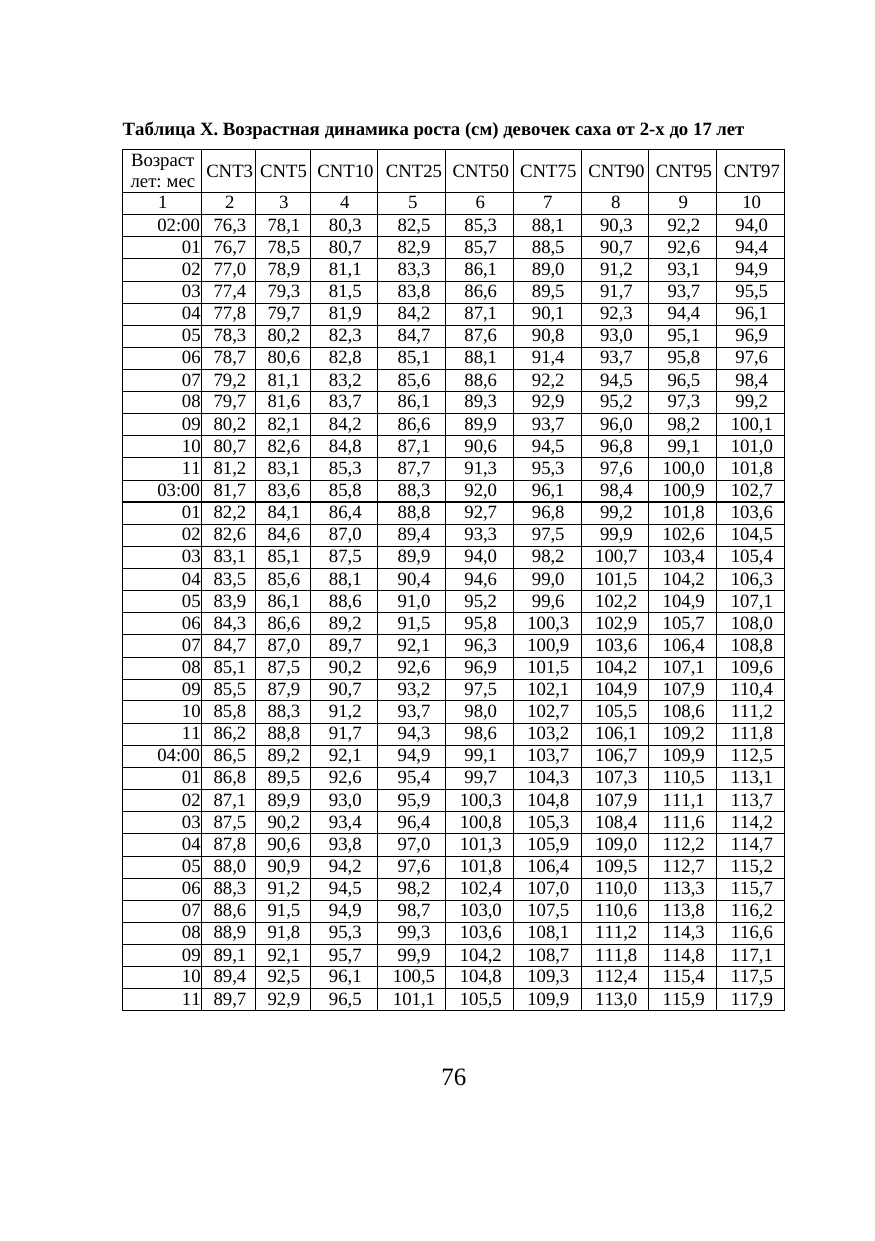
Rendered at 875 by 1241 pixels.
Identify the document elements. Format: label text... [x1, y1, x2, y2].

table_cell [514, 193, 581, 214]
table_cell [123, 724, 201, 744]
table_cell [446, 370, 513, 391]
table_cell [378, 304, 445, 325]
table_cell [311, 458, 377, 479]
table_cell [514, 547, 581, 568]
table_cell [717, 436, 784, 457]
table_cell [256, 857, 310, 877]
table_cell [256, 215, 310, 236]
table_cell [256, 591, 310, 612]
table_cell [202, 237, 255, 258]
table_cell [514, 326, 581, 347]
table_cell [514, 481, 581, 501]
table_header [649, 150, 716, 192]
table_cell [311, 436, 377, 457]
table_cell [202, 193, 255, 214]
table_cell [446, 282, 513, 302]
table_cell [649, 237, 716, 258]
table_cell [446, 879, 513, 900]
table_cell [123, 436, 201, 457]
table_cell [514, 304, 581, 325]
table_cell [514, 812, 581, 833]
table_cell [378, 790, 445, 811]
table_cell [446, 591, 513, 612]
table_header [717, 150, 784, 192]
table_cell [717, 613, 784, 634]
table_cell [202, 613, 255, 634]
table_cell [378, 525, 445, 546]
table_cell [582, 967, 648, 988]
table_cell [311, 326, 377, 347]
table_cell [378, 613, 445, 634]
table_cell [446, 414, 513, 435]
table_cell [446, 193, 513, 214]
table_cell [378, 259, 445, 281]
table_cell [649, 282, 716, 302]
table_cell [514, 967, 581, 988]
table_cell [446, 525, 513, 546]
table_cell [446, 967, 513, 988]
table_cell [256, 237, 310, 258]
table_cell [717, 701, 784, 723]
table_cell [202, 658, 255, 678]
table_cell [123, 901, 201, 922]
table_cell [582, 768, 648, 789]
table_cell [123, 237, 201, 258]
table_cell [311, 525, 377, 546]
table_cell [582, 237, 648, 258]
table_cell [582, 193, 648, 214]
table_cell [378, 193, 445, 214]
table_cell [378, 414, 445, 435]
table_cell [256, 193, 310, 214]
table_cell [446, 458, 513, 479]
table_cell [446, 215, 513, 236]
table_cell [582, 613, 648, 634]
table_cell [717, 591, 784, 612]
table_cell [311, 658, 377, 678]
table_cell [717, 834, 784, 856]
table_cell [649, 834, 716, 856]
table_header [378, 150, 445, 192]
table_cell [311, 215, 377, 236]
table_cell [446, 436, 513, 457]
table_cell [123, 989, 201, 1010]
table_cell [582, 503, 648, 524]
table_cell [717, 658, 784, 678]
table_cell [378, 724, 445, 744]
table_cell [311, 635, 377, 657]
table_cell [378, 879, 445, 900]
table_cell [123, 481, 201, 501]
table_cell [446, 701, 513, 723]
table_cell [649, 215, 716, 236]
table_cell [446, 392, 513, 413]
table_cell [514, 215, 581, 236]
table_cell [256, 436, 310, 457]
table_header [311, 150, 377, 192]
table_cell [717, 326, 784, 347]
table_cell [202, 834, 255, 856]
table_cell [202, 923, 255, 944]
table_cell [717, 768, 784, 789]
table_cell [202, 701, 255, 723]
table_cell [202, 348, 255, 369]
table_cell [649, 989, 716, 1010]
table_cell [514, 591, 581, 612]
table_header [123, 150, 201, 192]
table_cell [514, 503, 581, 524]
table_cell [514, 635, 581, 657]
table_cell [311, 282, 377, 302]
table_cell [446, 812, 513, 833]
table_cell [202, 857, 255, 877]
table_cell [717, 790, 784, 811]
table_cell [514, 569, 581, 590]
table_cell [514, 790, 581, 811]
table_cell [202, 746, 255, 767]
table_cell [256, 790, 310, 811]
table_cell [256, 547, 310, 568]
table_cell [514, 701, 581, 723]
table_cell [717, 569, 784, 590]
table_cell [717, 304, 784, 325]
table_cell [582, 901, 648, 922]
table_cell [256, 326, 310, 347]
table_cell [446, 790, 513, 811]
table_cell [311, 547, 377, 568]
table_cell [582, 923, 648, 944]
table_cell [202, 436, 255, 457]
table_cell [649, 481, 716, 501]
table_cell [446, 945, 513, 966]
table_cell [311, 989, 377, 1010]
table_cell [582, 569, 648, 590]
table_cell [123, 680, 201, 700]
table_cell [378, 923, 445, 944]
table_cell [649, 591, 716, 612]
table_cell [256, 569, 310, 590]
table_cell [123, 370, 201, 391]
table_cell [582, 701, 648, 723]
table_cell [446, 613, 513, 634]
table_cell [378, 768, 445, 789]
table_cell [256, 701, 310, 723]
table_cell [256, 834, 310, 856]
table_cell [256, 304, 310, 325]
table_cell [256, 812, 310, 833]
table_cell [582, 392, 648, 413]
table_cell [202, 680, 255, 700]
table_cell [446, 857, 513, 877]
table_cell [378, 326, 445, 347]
text Таблица X. Возрастная динамика роста (см) девочек саха от 2-х до 17 лет [122, 117, 799, 139]
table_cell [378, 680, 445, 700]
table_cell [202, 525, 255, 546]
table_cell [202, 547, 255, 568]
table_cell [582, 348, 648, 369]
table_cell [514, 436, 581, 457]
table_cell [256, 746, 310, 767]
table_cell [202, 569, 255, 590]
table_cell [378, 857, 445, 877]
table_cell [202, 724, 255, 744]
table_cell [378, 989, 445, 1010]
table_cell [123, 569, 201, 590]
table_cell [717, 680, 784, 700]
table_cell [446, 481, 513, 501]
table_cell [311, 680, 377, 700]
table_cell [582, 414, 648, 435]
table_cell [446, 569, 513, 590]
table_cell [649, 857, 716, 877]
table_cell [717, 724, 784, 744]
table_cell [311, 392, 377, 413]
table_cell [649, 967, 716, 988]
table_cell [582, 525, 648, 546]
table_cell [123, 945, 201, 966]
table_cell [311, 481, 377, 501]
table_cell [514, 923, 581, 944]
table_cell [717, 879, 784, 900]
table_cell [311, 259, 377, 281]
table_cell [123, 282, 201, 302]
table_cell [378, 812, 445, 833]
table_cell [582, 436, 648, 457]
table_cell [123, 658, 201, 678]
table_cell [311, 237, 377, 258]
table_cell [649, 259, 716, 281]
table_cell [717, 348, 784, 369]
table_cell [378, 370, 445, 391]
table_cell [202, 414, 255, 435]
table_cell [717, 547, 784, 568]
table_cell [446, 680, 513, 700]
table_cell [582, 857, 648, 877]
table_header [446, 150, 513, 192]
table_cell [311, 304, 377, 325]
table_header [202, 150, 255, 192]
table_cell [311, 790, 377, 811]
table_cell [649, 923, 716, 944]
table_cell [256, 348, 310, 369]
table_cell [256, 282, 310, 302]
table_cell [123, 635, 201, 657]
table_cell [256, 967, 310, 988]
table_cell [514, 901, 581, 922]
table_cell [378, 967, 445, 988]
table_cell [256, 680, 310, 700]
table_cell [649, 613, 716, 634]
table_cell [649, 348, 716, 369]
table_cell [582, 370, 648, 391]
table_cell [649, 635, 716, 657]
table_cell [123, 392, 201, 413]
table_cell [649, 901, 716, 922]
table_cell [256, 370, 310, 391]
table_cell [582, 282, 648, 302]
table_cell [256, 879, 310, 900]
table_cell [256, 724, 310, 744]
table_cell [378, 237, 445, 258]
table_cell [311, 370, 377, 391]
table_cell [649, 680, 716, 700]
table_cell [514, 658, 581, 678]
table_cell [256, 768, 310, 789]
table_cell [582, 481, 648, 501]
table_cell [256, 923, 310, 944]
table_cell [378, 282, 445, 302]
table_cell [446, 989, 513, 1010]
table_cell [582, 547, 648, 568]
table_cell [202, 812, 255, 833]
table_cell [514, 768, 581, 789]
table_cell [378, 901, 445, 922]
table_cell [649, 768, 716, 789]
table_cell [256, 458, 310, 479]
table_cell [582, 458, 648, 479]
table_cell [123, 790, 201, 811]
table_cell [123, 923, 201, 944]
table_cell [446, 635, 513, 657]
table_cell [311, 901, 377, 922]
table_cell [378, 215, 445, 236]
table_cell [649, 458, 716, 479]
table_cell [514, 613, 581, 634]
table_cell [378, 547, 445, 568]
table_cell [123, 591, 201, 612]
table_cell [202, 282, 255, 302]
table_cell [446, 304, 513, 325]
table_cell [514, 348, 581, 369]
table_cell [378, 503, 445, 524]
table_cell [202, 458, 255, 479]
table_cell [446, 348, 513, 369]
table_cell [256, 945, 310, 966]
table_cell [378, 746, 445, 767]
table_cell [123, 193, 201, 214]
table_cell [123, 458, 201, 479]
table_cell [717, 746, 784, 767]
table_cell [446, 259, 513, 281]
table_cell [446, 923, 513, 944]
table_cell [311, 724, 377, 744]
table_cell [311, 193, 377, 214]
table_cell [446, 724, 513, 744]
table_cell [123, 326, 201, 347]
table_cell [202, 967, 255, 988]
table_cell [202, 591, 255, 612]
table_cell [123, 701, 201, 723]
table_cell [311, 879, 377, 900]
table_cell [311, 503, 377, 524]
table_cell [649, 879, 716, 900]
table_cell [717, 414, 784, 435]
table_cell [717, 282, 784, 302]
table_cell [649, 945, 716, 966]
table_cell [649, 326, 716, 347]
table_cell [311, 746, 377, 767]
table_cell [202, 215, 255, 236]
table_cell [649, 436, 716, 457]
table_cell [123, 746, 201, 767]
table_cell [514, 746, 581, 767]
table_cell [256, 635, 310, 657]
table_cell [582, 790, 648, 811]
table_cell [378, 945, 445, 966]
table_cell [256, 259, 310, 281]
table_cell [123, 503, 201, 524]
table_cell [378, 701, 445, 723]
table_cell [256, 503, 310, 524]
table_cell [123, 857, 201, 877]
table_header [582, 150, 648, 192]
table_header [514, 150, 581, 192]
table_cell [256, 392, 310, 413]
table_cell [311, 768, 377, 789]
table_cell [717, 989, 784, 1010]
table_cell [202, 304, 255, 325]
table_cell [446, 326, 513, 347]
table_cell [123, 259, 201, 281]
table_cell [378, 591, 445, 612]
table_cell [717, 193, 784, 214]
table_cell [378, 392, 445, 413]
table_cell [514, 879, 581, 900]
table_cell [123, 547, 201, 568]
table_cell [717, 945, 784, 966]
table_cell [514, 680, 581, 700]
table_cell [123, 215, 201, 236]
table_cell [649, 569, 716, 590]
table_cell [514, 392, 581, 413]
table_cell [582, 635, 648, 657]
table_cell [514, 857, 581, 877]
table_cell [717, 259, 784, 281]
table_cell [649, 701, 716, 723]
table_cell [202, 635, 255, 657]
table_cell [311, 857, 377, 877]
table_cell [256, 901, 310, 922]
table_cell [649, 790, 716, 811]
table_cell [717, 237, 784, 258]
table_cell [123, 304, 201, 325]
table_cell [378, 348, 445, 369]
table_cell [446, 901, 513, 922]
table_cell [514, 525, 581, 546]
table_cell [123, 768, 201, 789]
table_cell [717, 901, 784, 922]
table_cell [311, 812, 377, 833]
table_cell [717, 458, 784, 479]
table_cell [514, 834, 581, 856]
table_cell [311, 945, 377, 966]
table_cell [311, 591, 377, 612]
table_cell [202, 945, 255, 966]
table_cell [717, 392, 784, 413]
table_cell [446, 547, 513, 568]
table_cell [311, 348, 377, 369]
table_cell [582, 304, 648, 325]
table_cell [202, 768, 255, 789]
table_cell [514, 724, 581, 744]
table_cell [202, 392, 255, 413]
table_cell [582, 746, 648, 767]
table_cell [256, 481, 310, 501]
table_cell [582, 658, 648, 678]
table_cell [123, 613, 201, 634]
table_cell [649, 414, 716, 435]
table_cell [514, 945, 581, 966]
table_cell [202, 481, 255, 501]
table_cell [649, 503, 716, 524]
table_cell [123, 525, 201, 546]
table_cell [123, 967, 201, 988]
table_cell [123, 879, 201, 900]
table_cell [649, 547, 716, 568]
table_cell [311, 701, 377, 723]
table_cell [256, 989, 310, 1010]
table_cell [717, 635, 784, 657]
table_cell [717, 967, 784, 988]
subtitle 76 [198, 1062, 709, 1090]
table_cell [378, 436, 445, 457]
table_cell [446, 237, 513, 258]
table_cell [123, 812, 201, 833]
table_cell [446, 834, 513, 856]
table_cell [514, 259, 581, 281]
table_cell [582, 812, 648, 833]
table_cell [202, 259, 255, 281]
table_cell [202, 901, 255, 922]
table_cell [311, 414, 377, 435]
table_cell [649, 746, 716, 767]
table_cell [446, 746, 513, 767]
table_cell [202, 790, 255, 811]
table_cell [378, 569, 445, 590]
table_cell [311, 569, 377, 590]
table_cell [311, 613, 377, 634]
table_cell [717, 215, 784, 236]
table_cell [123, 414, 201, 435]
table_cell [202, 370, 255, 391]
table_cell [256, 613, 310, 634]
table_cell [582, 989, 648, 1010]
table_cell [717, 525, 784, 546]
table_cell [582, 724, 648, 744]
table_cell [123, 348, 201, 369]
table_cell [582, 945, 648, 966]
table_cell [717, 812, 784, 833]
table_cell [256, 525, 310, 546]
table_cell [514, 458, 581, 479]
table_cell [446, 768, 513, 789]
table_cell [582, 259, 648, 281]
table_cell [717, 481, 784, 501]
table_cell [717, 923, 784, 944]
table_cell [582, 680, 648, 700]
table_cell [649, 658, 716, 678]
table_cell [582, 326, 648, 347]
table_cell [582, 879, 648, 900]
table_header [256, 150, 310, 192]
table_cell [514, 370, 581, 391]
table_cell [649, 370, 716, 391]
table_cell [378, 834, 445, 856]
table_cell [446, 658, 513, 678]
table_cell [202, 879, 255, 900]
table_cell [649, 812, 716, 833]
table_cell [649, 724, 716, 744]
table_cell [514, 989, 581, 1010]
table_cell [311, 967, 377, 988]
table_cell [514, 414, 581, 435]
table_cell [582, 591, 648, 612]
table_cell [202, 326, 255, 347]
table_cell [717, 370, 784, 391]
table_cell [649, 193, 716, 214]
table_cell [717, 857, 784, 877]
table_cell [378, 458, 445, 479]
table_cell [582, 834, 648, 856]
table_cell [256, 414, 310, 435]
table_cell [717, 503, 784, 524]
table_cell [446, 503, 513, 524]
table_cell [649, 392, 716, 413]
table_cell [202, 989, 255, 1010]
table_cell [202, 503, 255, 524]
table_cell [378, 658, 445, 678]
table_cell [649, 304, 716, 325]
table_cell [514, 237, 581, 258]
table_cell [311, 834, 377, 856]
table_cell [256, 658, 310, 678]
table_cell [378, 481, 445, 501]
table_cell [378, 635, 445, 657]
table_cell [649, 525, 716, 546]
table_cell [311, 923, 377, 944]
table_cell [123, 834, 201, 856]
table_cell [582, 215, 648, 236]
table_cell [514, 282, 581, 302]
